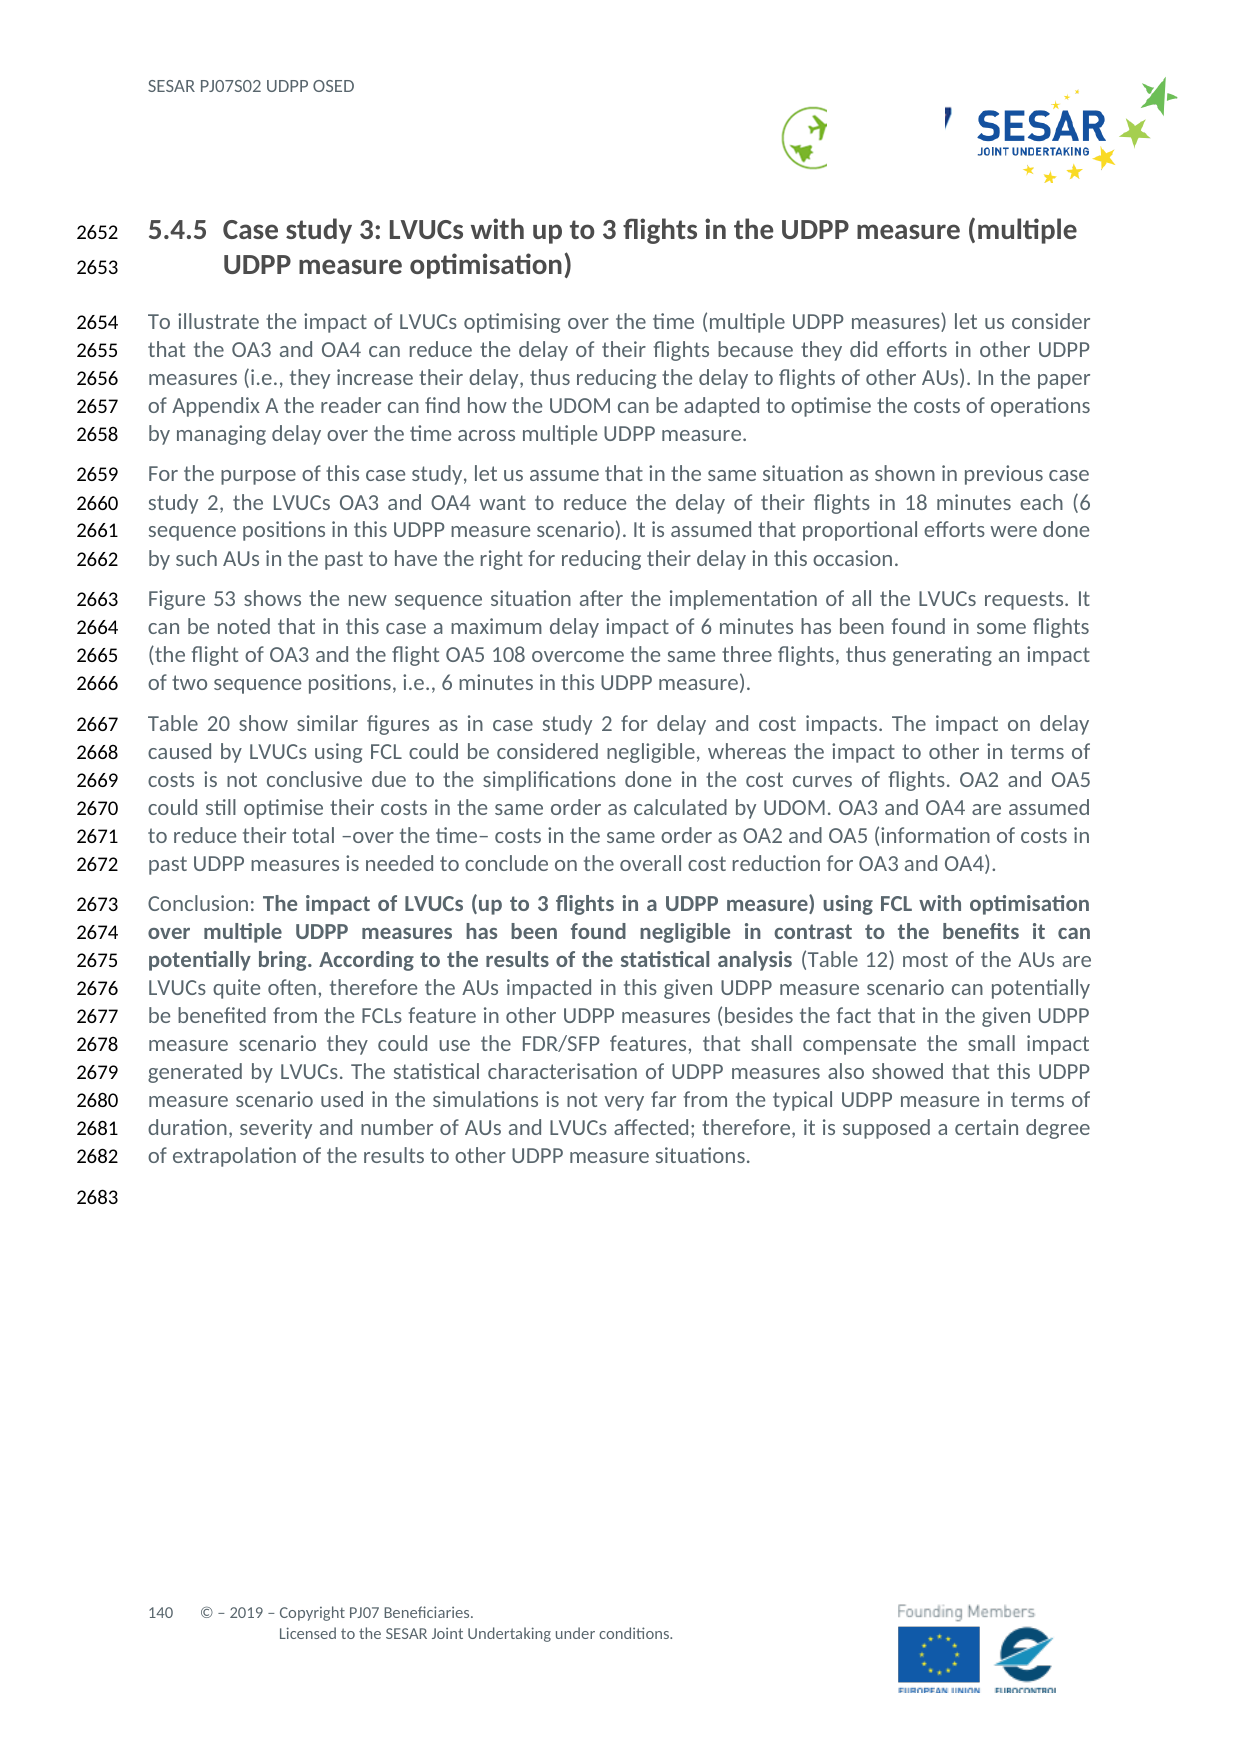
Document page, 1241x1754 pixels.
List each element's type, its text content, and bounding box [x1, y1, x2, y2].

picture [767, 79, 958, 180]
text To illustrate the impact of LVUCs optimising over the time (multiple UDPP measures) let us consider that the OA3 and OA4 can reduce the delay of their flights because they did efforts in other UDPP measures (i.e., they increase their delay, thus reducing the delay to flights of other AUs). In the paper of Appendix A the reader can find how the UDOM can be adapted to optimise the costs of operations by managing delay over the time across multiple UDPP measure. [148, 307, 1092, 447]
text Table 20 show similar figures as in case study 2 for delay and cost impacts. The impact on delay caused by LVUCs using FCL could be considered negligible, whereas the impact to other in terms of costs is not conclusive due to the simplifications done in the cost curves of flights. OA2 and OA5 could still optimise their costs in the same order as calculated by UDOM. OA3 and OA4 are assumed to reduce their total –over the time– costs in the same order as OA2 and OA5 (information of costs in past UDPP measures is needed to conclude on the overall cost reduction for OA3 and OA4). [148, 709, 1092, 877]
text Figure 53 shows the new sequence situation after the implementation of all the LVUCs requests. It can be noted that in this case a maximum delay impact of 6 minutes has been found in some flights (the flight of OA3 and the flight OA5 108 overcome the same three flights, thus generating an impact of two sequence positions, i.e., 6 minutes in this UDPP measure). [148, 584, 1092, 696]
text For the purpose of this case study, let us assume that in the same situation as shown in previous case study 2, the LVUCs OA3 and OA4 want to reduce the delay of their flights in 18 minutes each (6 sequence positions in this UDPP measure scenario). It is assumed that proportional efforts were done by such AUs in the past to have the right for reducing their delay in this occasion. [148, 459, 1092, 572]
subtitle Case study 3: LVUCs with up to 3 flights in the UDPP measure (multiple UDPP measure optimisation) [148, 211, 1092, 282]
text Conclusion: The impact of LVUCs (up to 3 flights in a UDPP measure) using FCL with optimisation over multiple UDPP measures has been found negligible in contrast to the benefits it can potentially bring. According to the results of the statistical analysis (Table 12) most of the AUs are LVUCs quite often, therefore the AUs impacted in this given UDPP measure scenario can potentially be benefited from the FCLs feature in other UDPP measures (besides the fact that in the given UDPP measure scenario they could use the FDR/SFP features, that shall compensate the small impact generated by LVUCs. The statistical characterisation of UDPP measures also showed that this UDPP measure scenario used in the simulations is not very far from the typical UDPP measure in terms of duration, severity and number of AUs and LVUCs affected; therefore, it is supposed a certain degree of extrapolation of the results to other UDPP measure situations. [148, 889, 1092, 1169]
